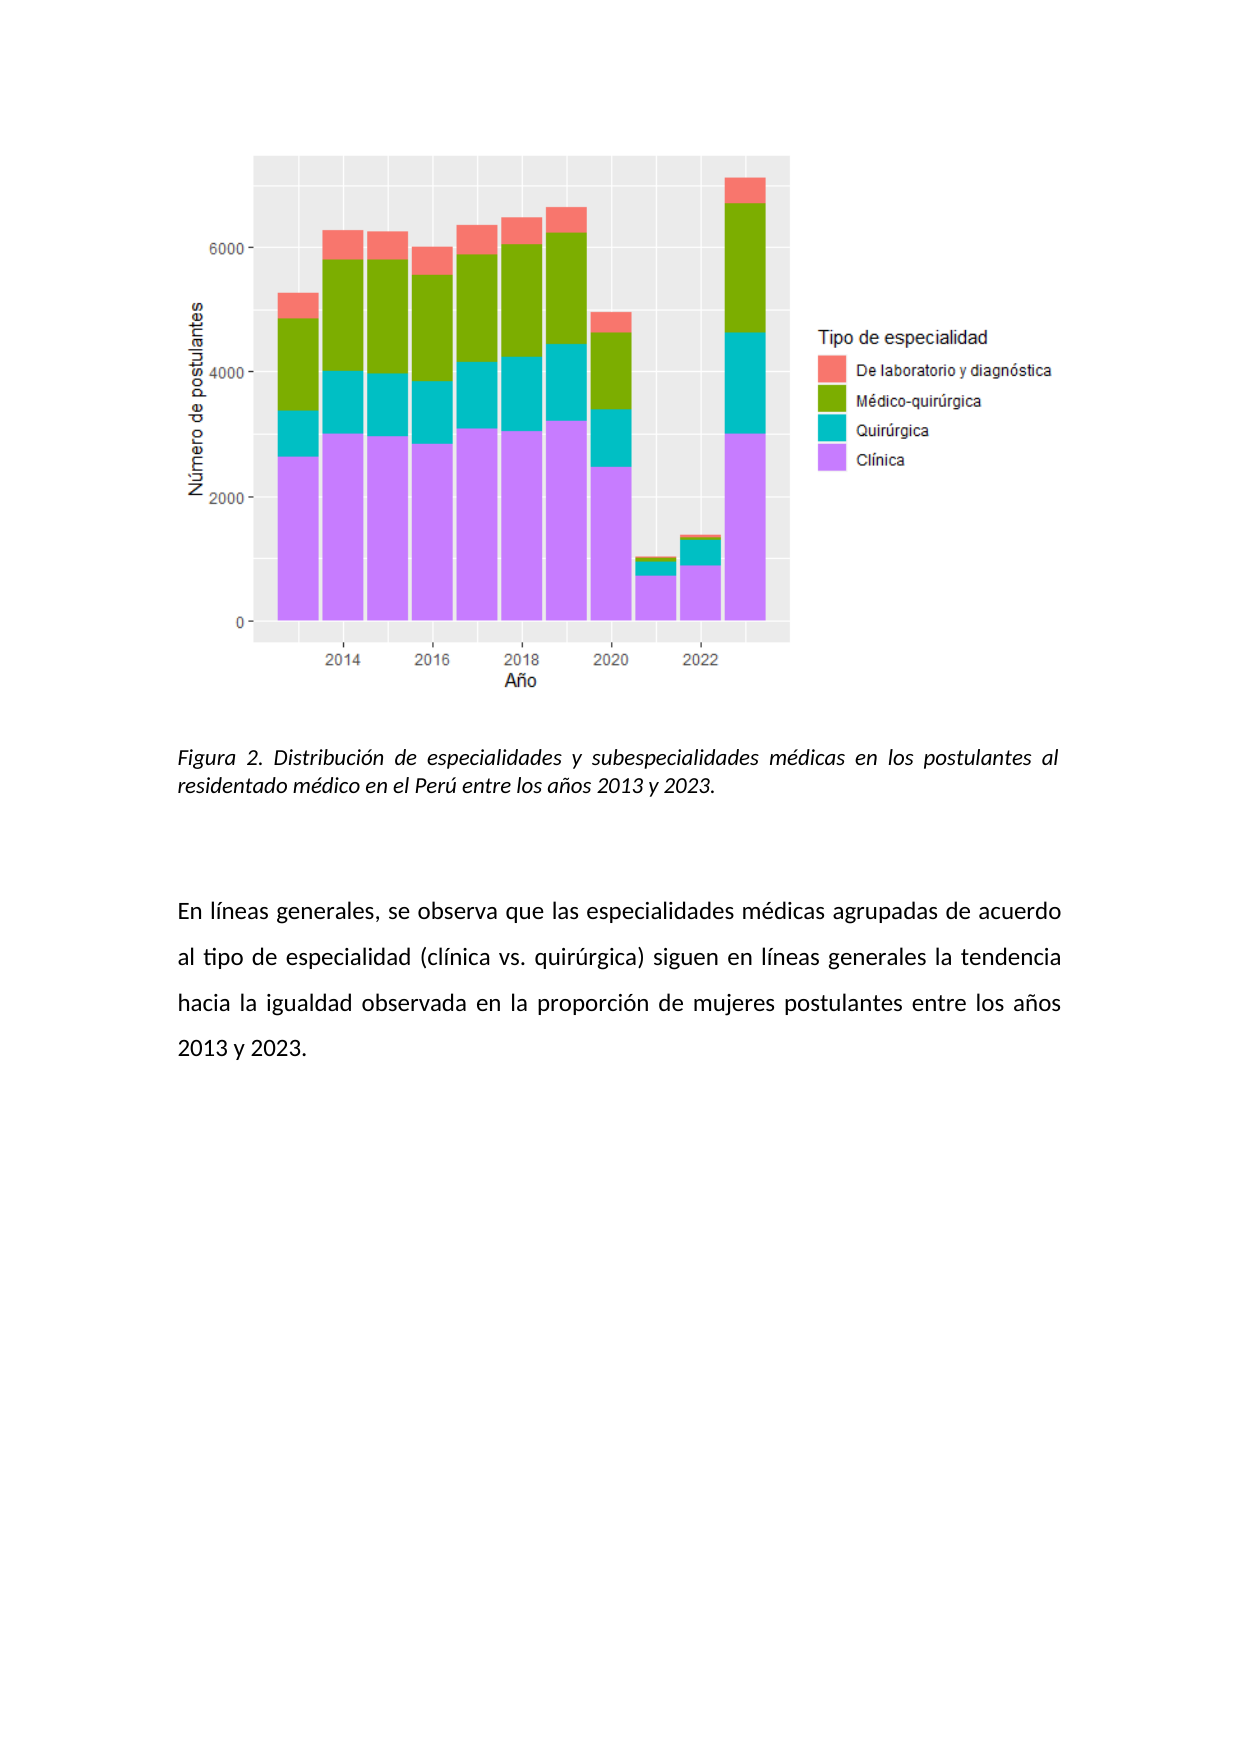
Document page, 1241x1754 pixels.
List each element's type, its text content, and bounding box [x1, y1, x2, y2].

picture [177, 147, 1071, 700]
text Figura 2. Distribución de especialidades y subespecialidades médicas en los postulantes al residentado médico en el Perú entre los años 2013 y 2023. [177, 743, 1063, 799]
text En líneas generales, se observa que las especialidades médicas agrupadas de acuerdo al tipo de especialidad (clínica vs. quirúrgica) siguen en líneas generales la tendencia hacia la igualdad observada en la proporción de mujeres postulantes entre los años 2013 y 2023. [177, 895, 1063, 1063]
